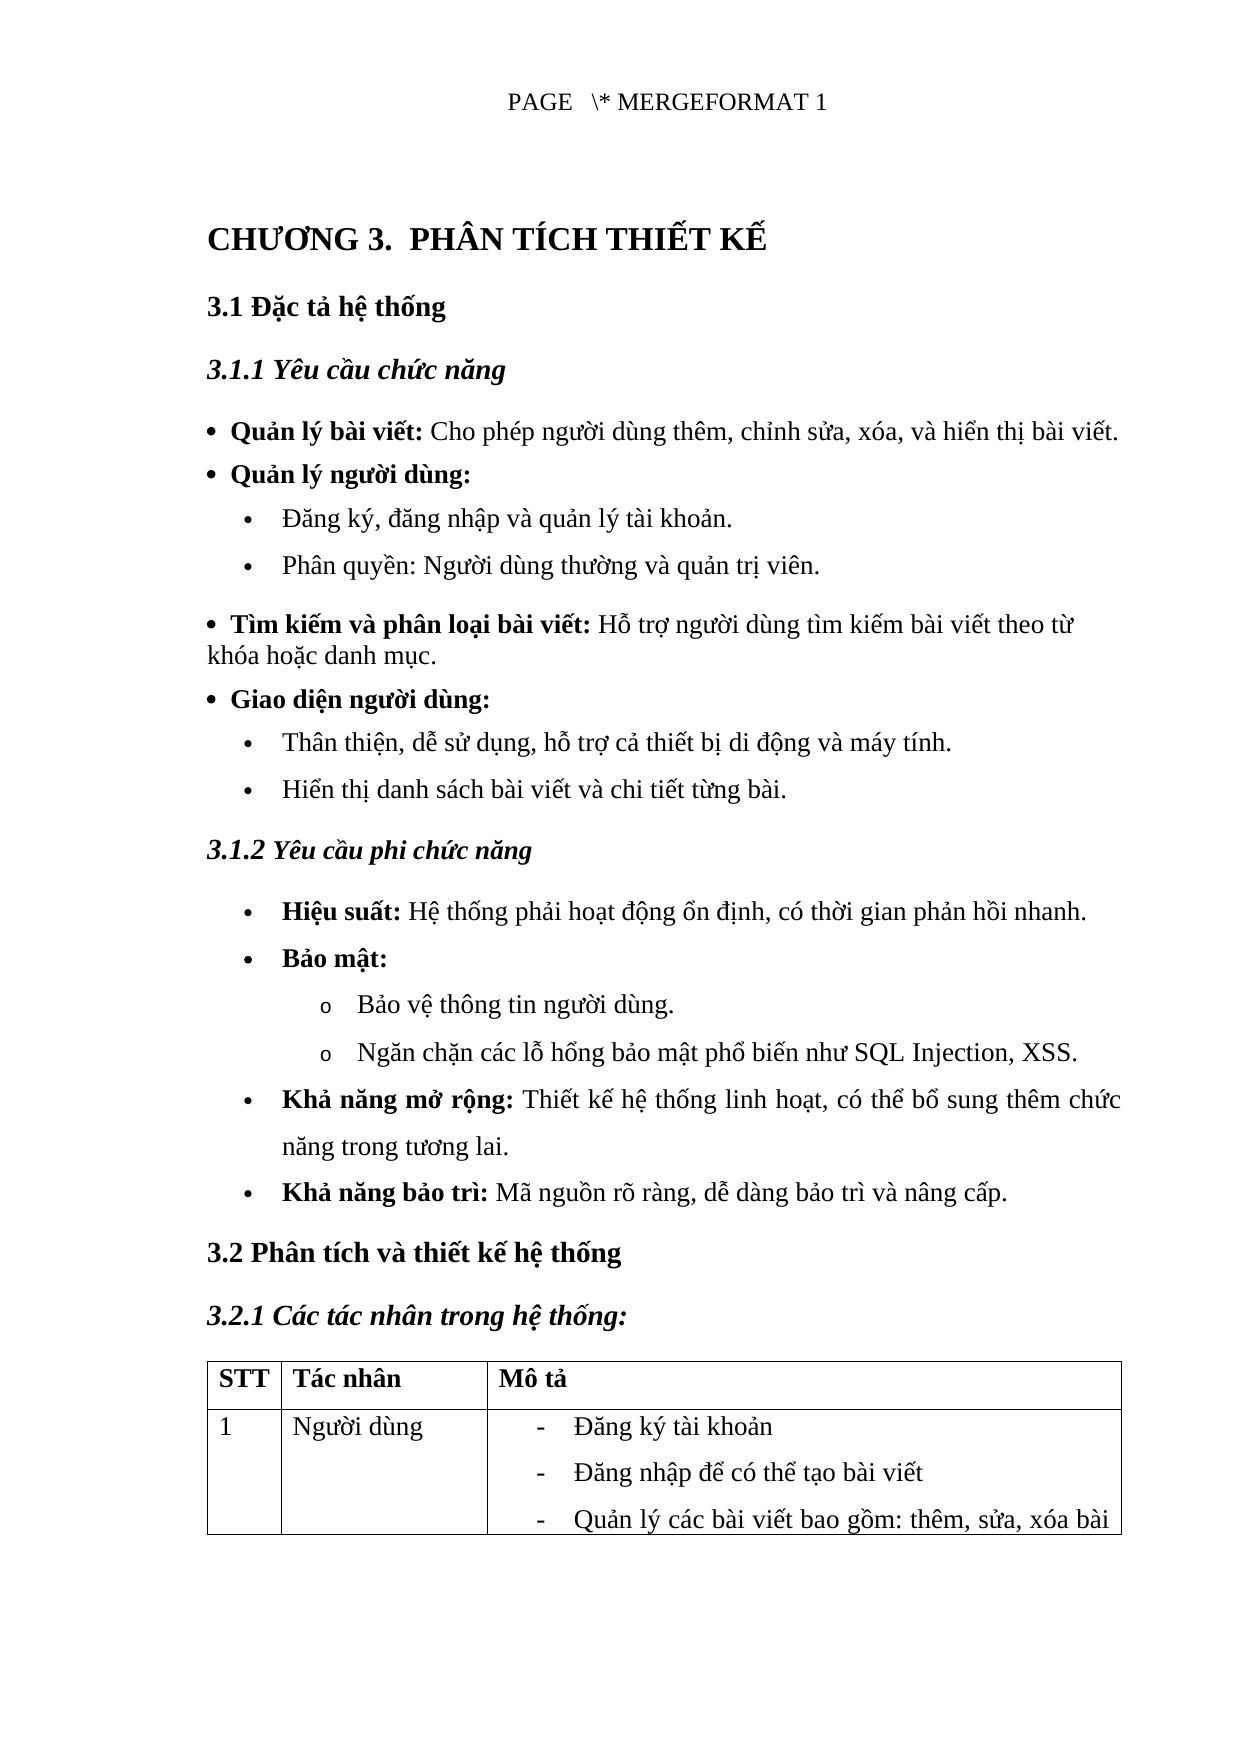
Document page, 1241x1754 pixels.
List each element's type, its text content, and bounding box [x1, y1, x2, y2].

table_cell Người dùng [282, 1410, 487, 1534]
text · Tìm kiếm và phân loại bài viết: Hỗ trợ người dùng tìm kiếm bài viết theo từ khóa hoặc danh mục. [207, 608, 1122, 670]
subtitle Phân tích và thiết kế hệ thống [207, 1236, 1122, 1269]
subtitle Đặc tả hệ thống [207, 289, 1122, 323]
list Bảo mật: [244, 942, 1122, 973]
subtitle Yêu cầu phi chức năng [207, 832, 1122, 866]
list Hiệu suất: Hệ thống phải hoạt động ổn định, có thời gian phản hồi nhanh. [244, 895, 1122, 926]
text · Giao diện người dùng: [207, 683, 1122, 714]
list Phân quyền: Người dùng thường và quản trị viên. [244, 549, 1122, 580]
table_header Mô tả [488, 1362, 1121, 1409]
text · Quản lý bài viết: Cho phép người dùng thêm, chỉnh sửa, xóa, và hiển thị bài viết. [207, 415, 1122, 446]
list Khả năng mở rộng: Thiết kế hệ thống linh hoạt, có thể bổ sung thêm chức năng trong tương lai. [244, 1083, 1122, 1161]
table_header STT [208, 1362, 281, 1409]
list Hiển thị danh sách bài viết và chi tiết từng bài. [244, 773, 1122, 804]
subtitle PHÂN TÍCH THIẾT KẾ [207, 219, 1122, 258]
table_header Tác nhân [282, 1362, 487, 1409]
list Bảo vệ thông tin người dùng. [319, 988, 1122, 1020]
subtitle Các tác nhân trong hệ thống: [207, 1298, 1122, 1332]
table_cell 1 [208, 1410, 281, 1534]
list Thân thiện, dễ sử dụng, hỗ trợ cả thiết bị di động và máy tính. [244, 726, 1122, 758]
text · Quản lý người dùng: [207, 458, 1122, 490]
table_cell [488, 1410, 1121, 1534]
list Đăng ký, đăng nhập và quản lý tài khoản. [244, 502, 1122, 533]
list Khả năng bảo trì: Mã nguồn rõ ràng, dễ dàng bảo trì và nâng cấp. [244, 1176, 1122, 1207]
subtitle Yêu cầu chức năng [207, 352, 1122, 386]
list Ngăn chặn các lỗ hổng bảo mật phổ biến như SQL Injection, XSS. [319, 1036, 1122, 1067]
